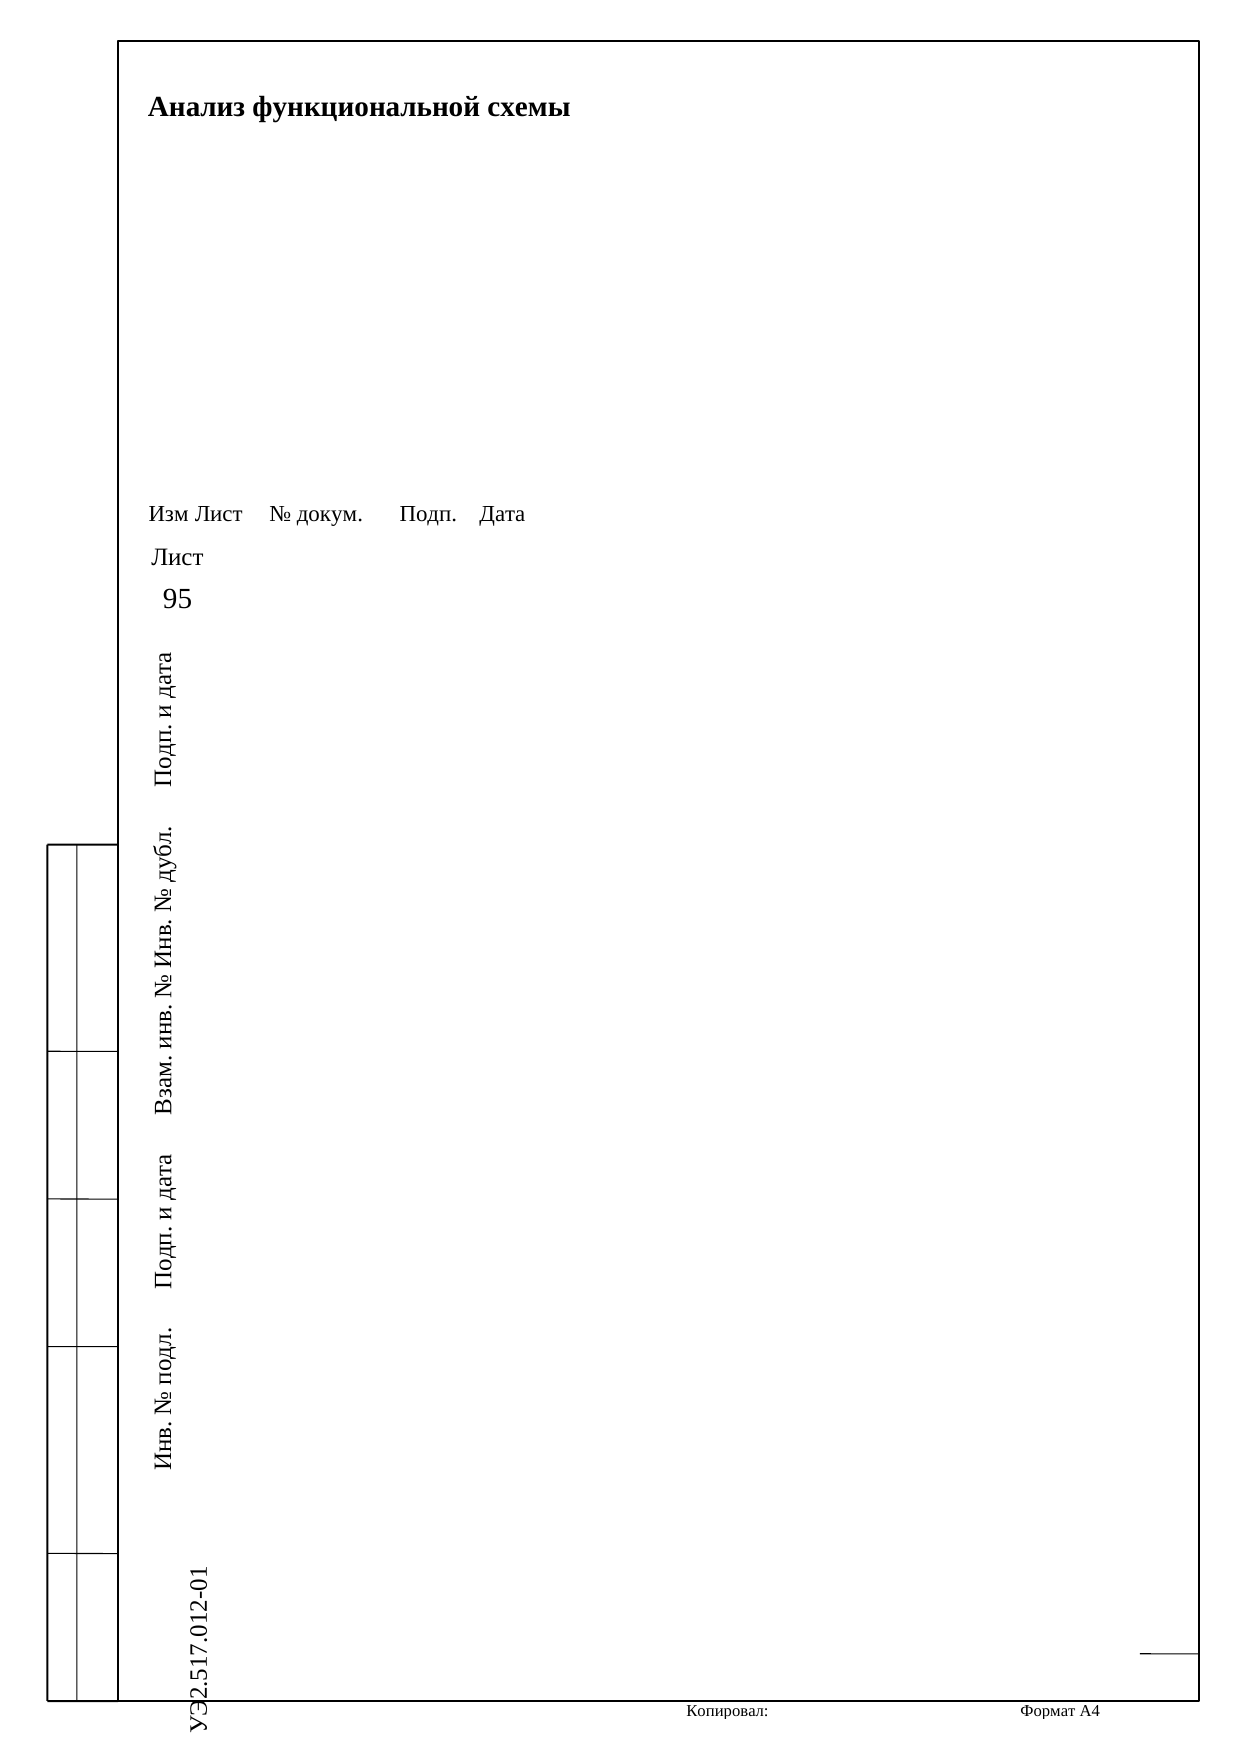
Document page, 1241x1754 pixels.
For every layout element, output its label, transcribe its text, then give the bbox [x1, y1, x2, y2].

text Анализ функциональной схемы [148, 89, 1181, 122]
